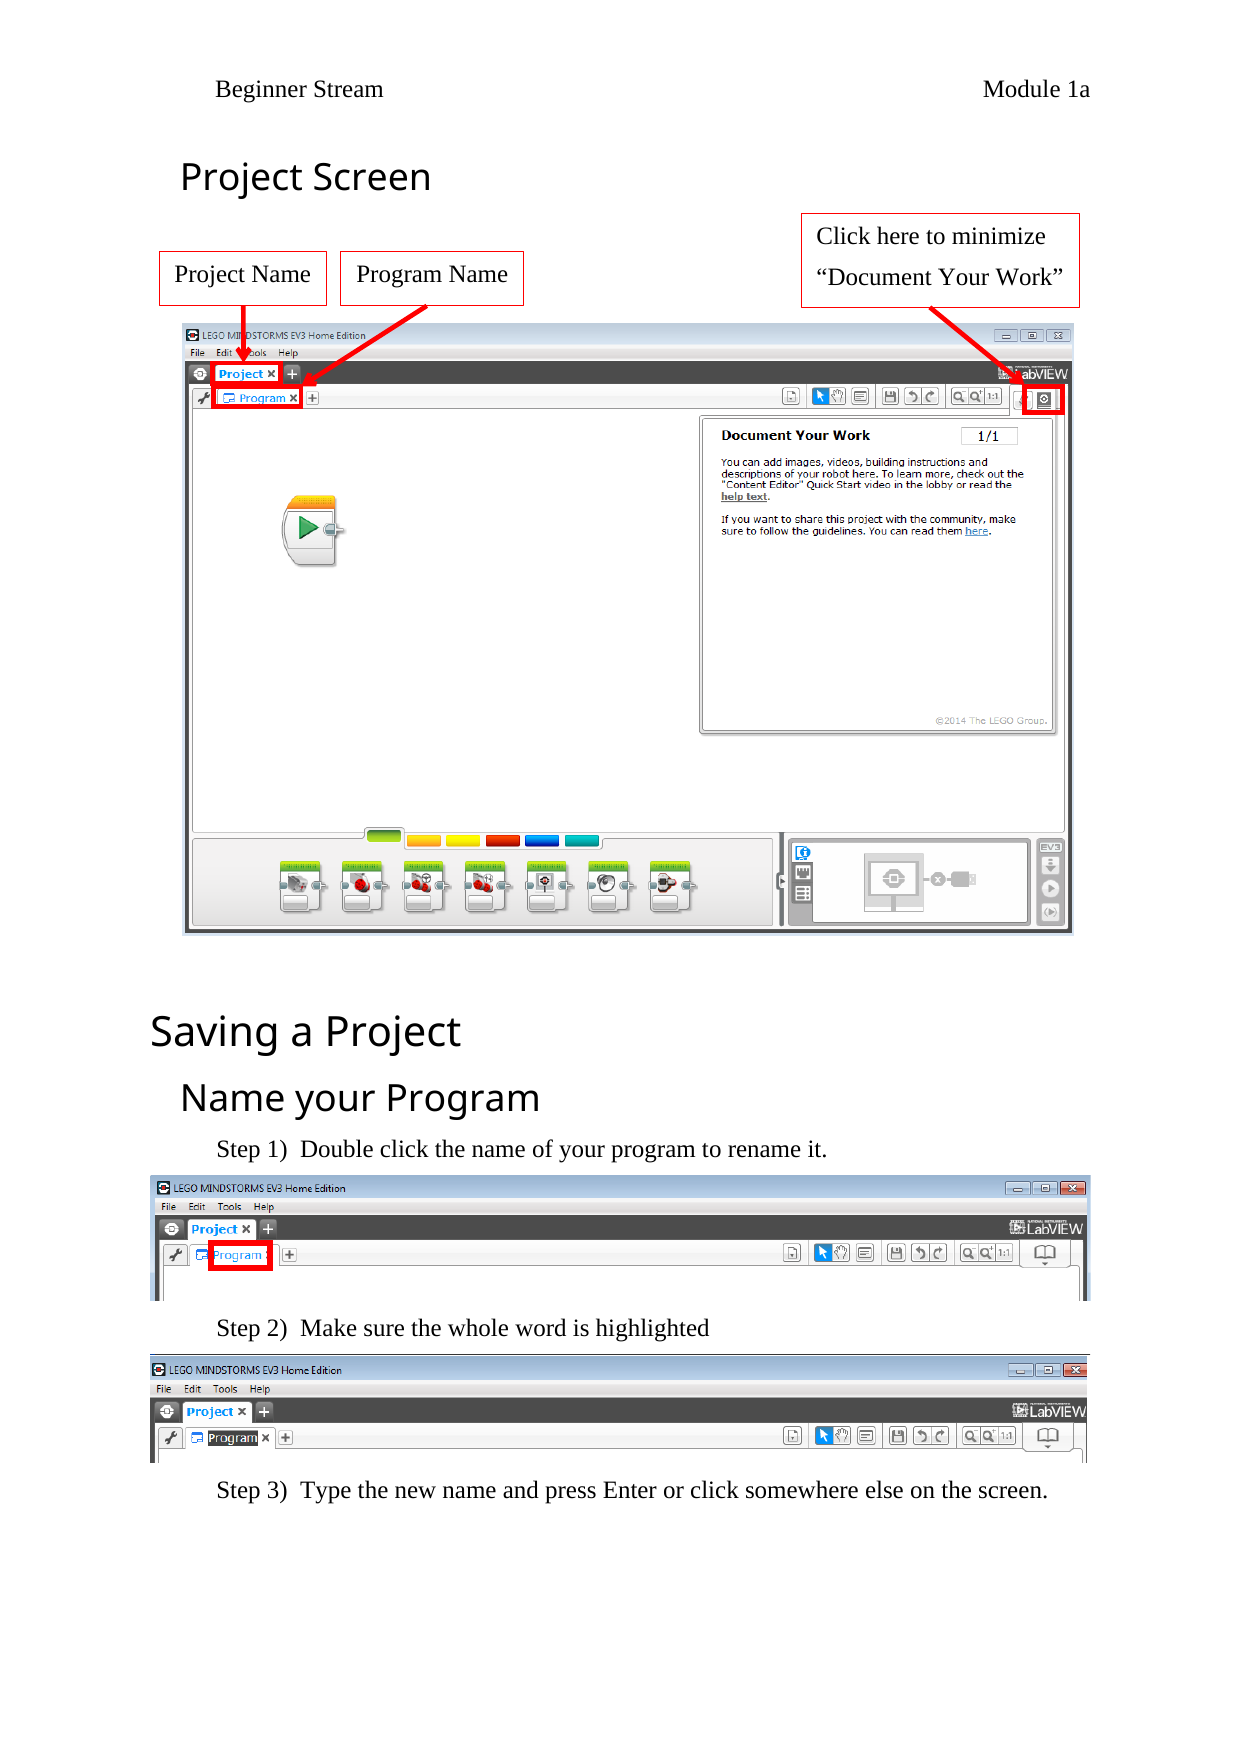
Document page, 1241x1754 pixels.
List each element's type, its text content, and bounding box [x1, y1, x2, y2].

list Double click the name of your program to rename it. [216, 1134, 1090, 1163]
picture [150, 1175, 1091, 1301]
subtitle Saving a Project [150, 1002, 1090, 1058]
picture [150, 1354, 1091, 1463]
picture [246, 323, 394, 384]
picture [182, 323, 1074, 936]
picture [215, 365, 278, 381]
subtitle Project Screen [179, 150, 1090, 201]
picture [216, 389, 299, 404]
subtitle Name your Program [179, 1071, 1090, 1122]
picture [1027, 389, 1060, 410]
list Type the new name and press Enter or click somewhere else on the screen. [216, 1475, 1090, 1504]
list Make sure the whole word is highlighted [216, 1313, 1090, 1342]
